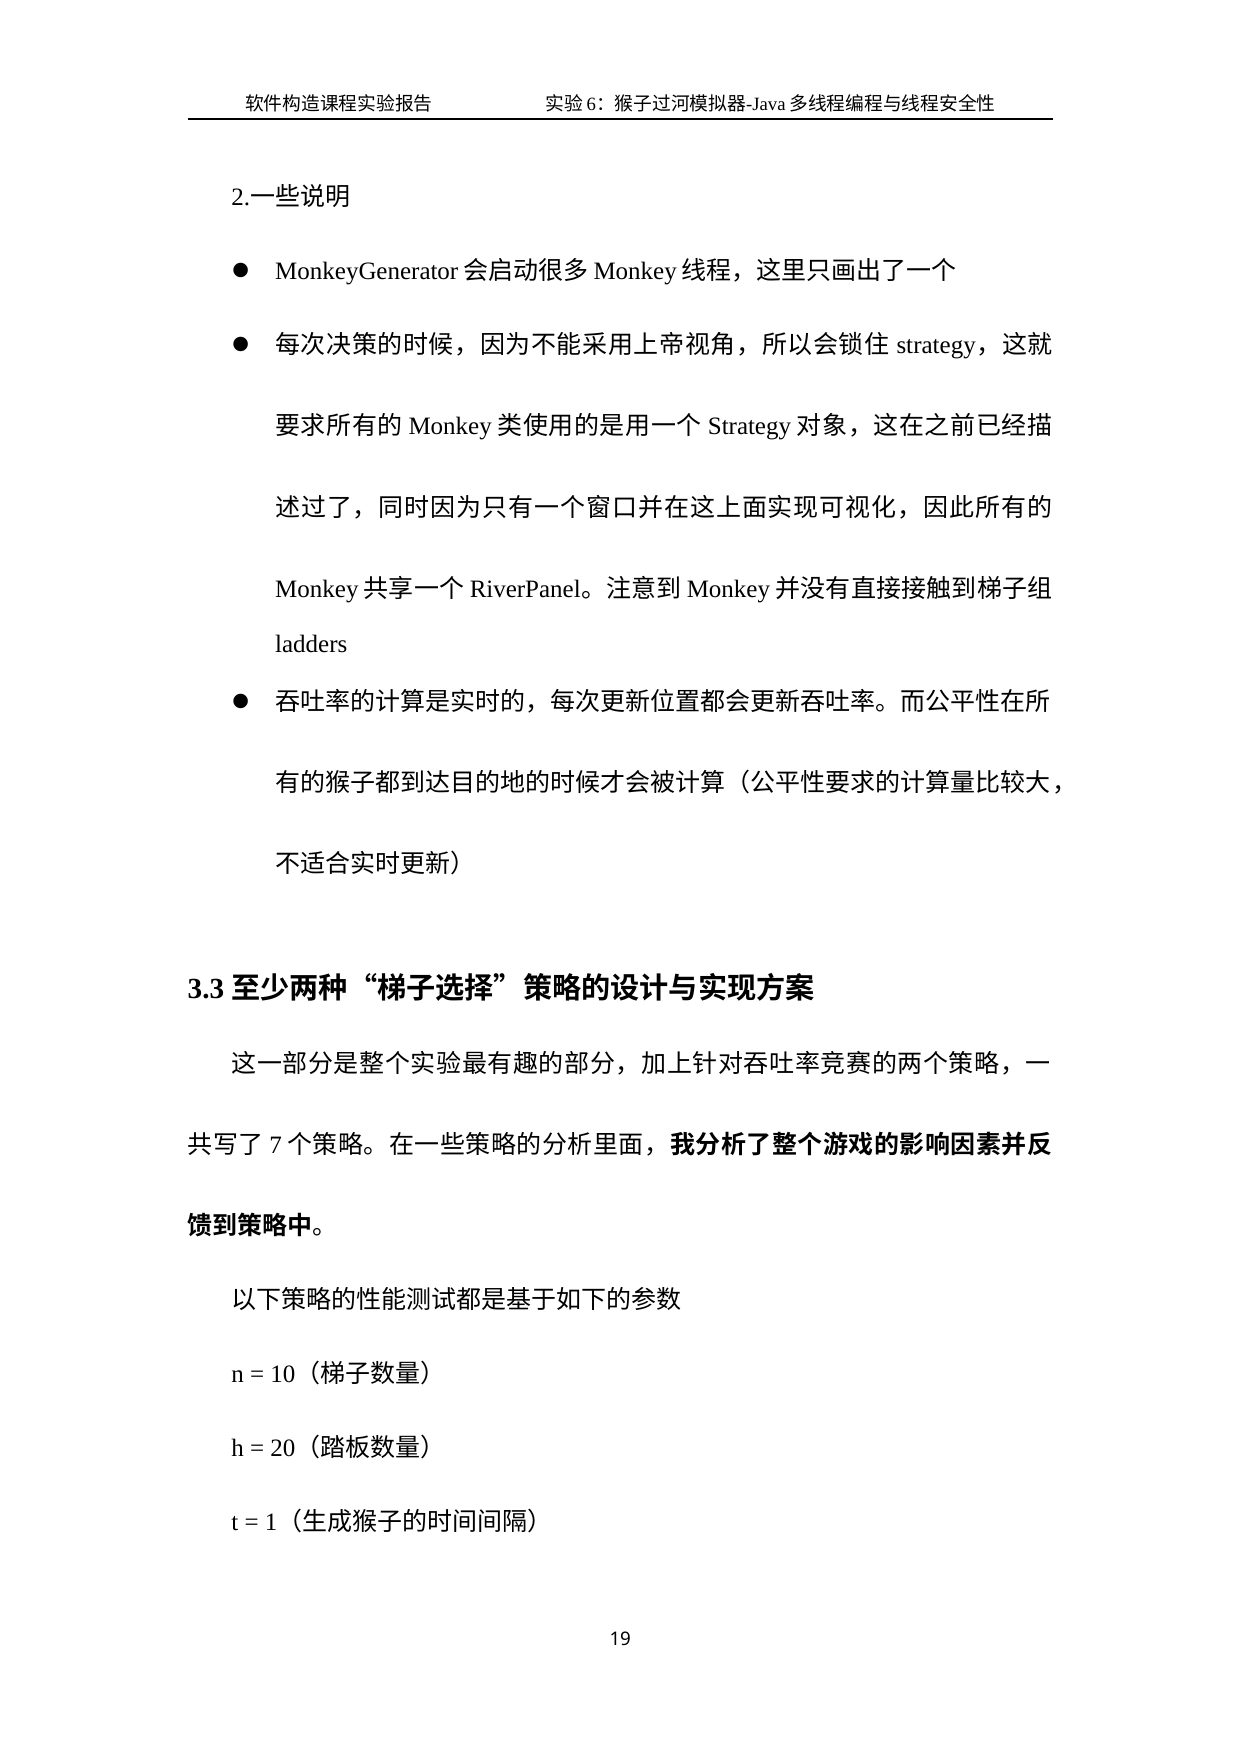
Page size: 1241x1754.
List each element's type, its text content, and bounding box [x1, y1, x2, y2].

text h = 20（踏板数量） [187, 1413, 1053, 1478]
text 这一部分是整个实验最有趣的部分，加上针对吞吐率竞赛的两个策略，一共写了7个策略。在一些策略的分析里面，我分析了整个游戏的影响因素并反馈到策略中。 [187, 1029, 1053, 1256]
list 每次决策的时候，因为不能采用上帝视角，所以会锁住strategy，这就要求所有的Monkey类使用的是用一个Strategy对象，这在之前已经描述过了，同时因为只有一个窗口并在这上面实现可视化，因此所有的Monkey共享一个RiverPanel。注意到Monkey并没有直接接触到梯子组ladders [231, 310, 1053, 659]
text 2.一些说明 [187, 162, 1053, 227]
list 吞吐率的计算是实时的，每次更新位置都会更新吞吐率。而公平性在所有的猴子都到达目的地的时候才会被计算（公平性要求的计算量比较大，不适合实时更新） [231, 667, 1053, 894]
text t = 1（生成猴子的时间间隔） [187, 1487, 1053, 1552]
subtitle 至少两种“梯子选择”策略的设计与实现方案 [187, 953, 1053, 1018]
text 以下策略的性能测试都是基于如下的参数 [187, 1265, 1053, 1330]
list MonkeyGenerator会启动很多Monkey线程，这里只画出了一个 [231, 236, 1053, 301]
text n = 10（梯子数量） [187, 1339, 1053, 1404]
